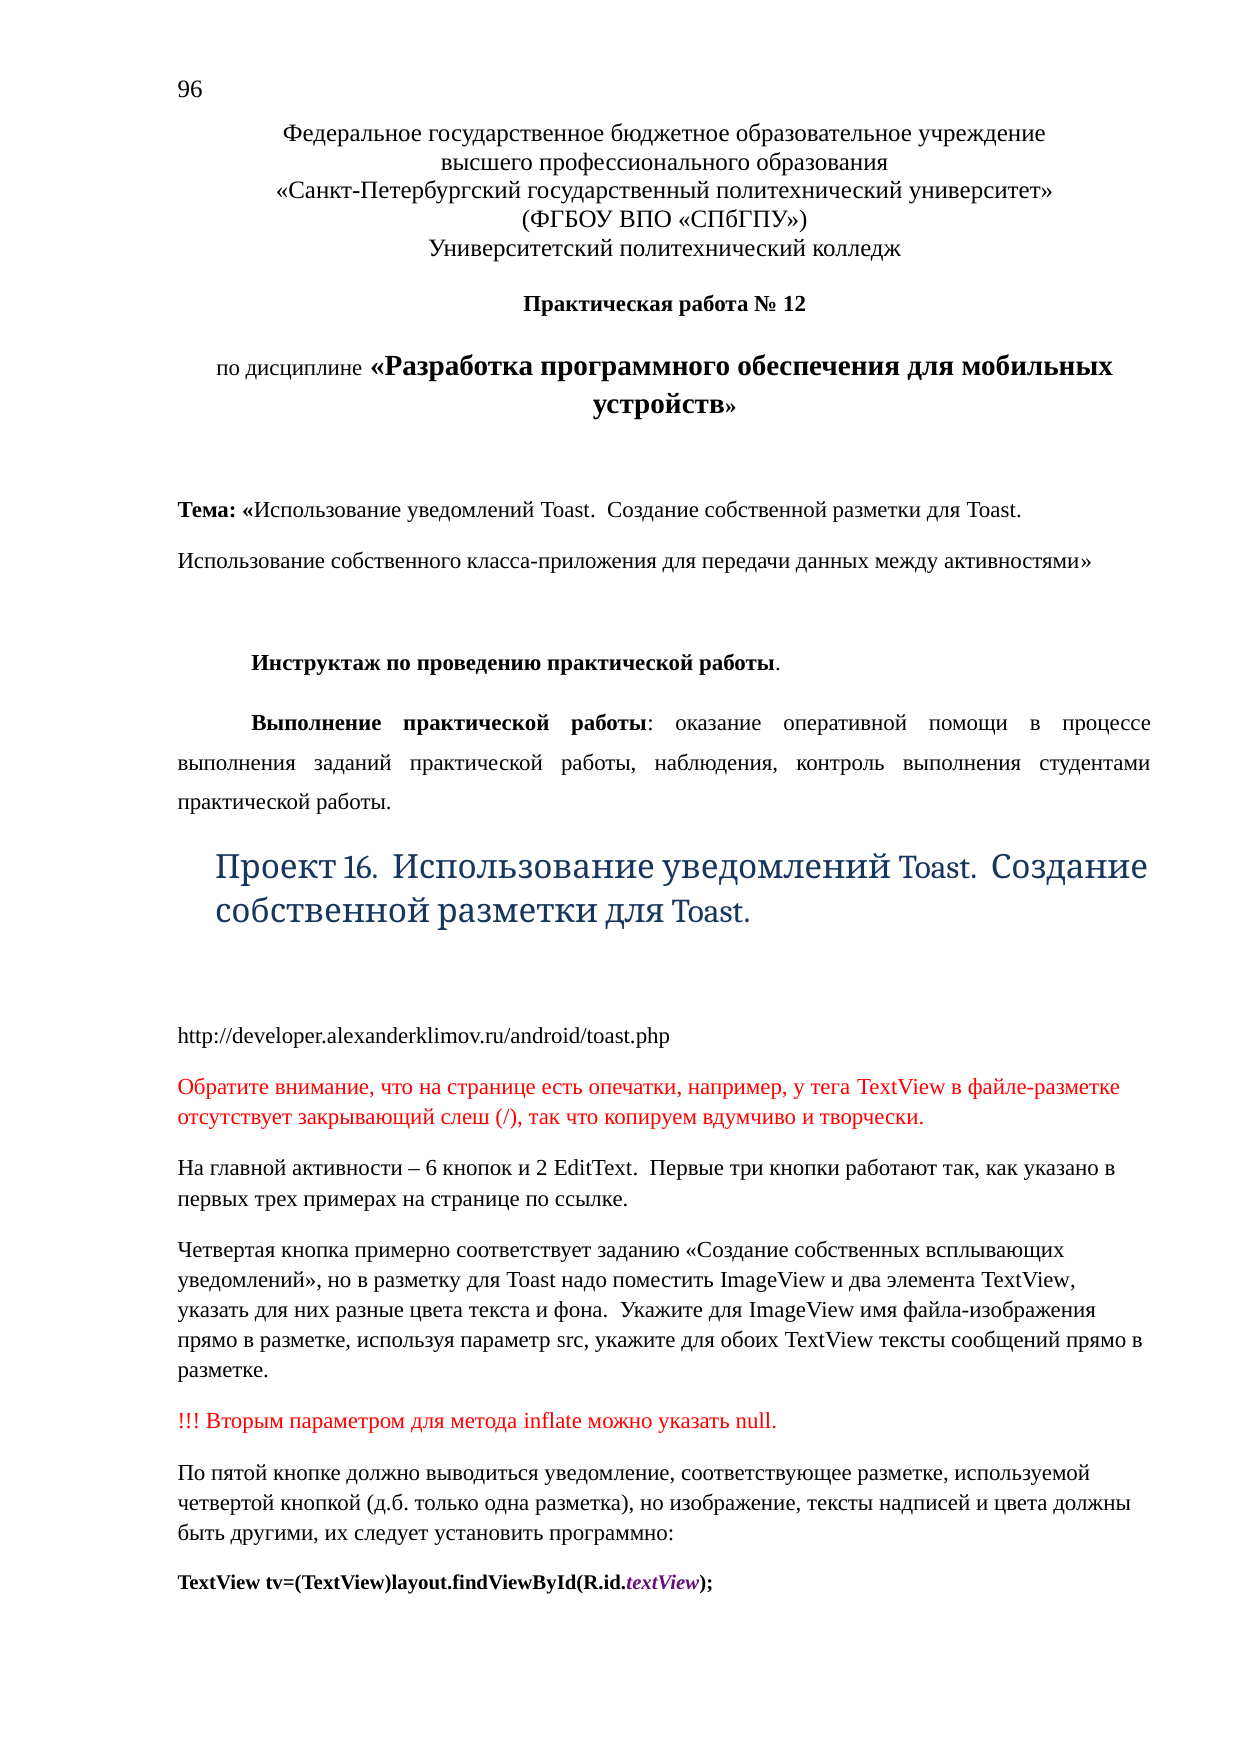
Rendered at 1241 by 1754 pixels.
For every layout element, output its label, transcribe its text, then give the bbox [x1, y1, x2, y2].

text по дисциплине «Разработка программного обеспечения для мобильных устройств» [177, 348, 1152, 420]
text «Санкт-Петербургский государственный политехнический университет» [177, 176, 1152, 204]
text TextView tv=(TextView)layout.findViewById(R.id.textView); [177, 1570, 1152, 1594]
text http://developer.alexanderklimov.ru/android/toast.php [177, 1022, 1152, 1048]
text Выполнение практической работы: оказание оперативной помощи в процессе выполнения заданий практической работы, наблюдения, контроль выполнения студентами практической работы. [177, 709, 1152, 814]
text На главной активности – 6 кнопок и 2 EditText. Первые три кнопки работают так, как указано в первых трех примерах на странице по ссылке. [177, 1154, 1152, 1211]
text Обратите внимание, что на странице есть опечатки, например, у тега TextView в файле-разметке отсутствует закрывающий слеш (/), так что копируем вдумчиво и творчески. [177, 1073, 1152, 1130]
text Университетский политехнический колледж [177, 233, 1152, 262]
text Использование собственного класса-приложения для передачи данных между активностями» [177, 547, 1152, 573]
text высшего профессионального образования [177, 147, 1152, 176]
text Практическая работа № 12 [177, 290, 1152, 316]
text Четвертая кнопка примерно соответствует заданию «Создание собственных всплывающих уведомлений», но в разметку для Toast надо поместить ImageView и два элемента TextView, указать для них разные цвета текста и фона. Укажите для ImageView имя файла-изображения прямо в разметке, используя параметр src, укажите для обоих TextView тексты сообщений прямо в разметке. [177, 1236, 1152, 1383]
text Проект 16. Использование уведомлений Toast. Создание собственной разметки для Toast. [215, 848, 1152, 931]
text По пятой кнопке должно выводиться уведомление, соответствующее разметке, используемой четвертой кнопкой (д.б. только одна разметка), но изображение, тексты надписей и цвета должны быть другими, их следует установить программно: [177, 1459, 1152, 1545]
text Федеральное государственное бюджетное образовательное учреждение [177, 118, 1152, 147]
text (ФГБОУ ВПО «СПбГПУ») [177, 204, 1152, 233]
text !!! Вторым параметром для метода inflate можно указать null. [177, 1408, 1152, 1434]
text Тема: «Использование уведомлений Toast. Создание собственной разметки для Toast. [177, 496, 1152, 522]
text Инструктаж по проведению практической работы. [177, 649, 1152, 675]
